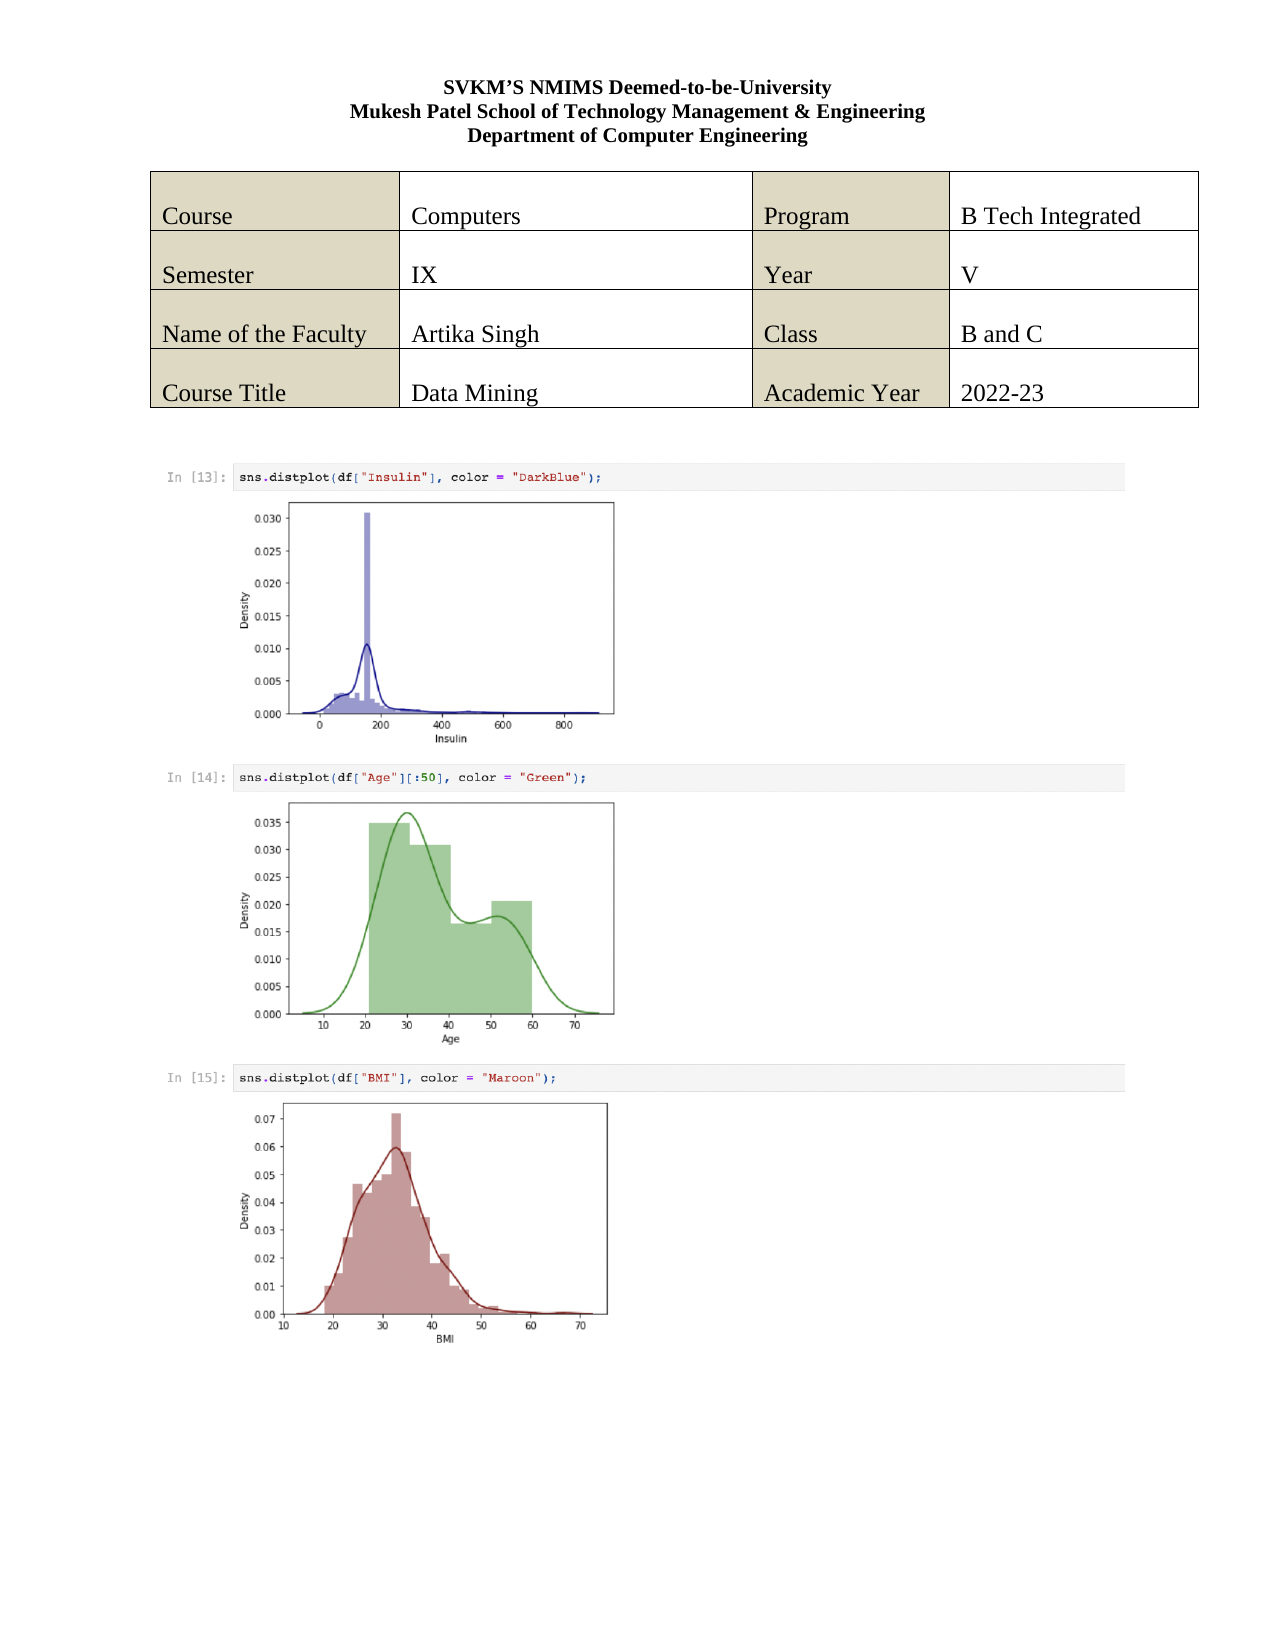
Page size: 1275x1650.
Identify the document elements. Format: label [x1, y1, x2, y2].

picture [150, 456, 1125, 1372]
